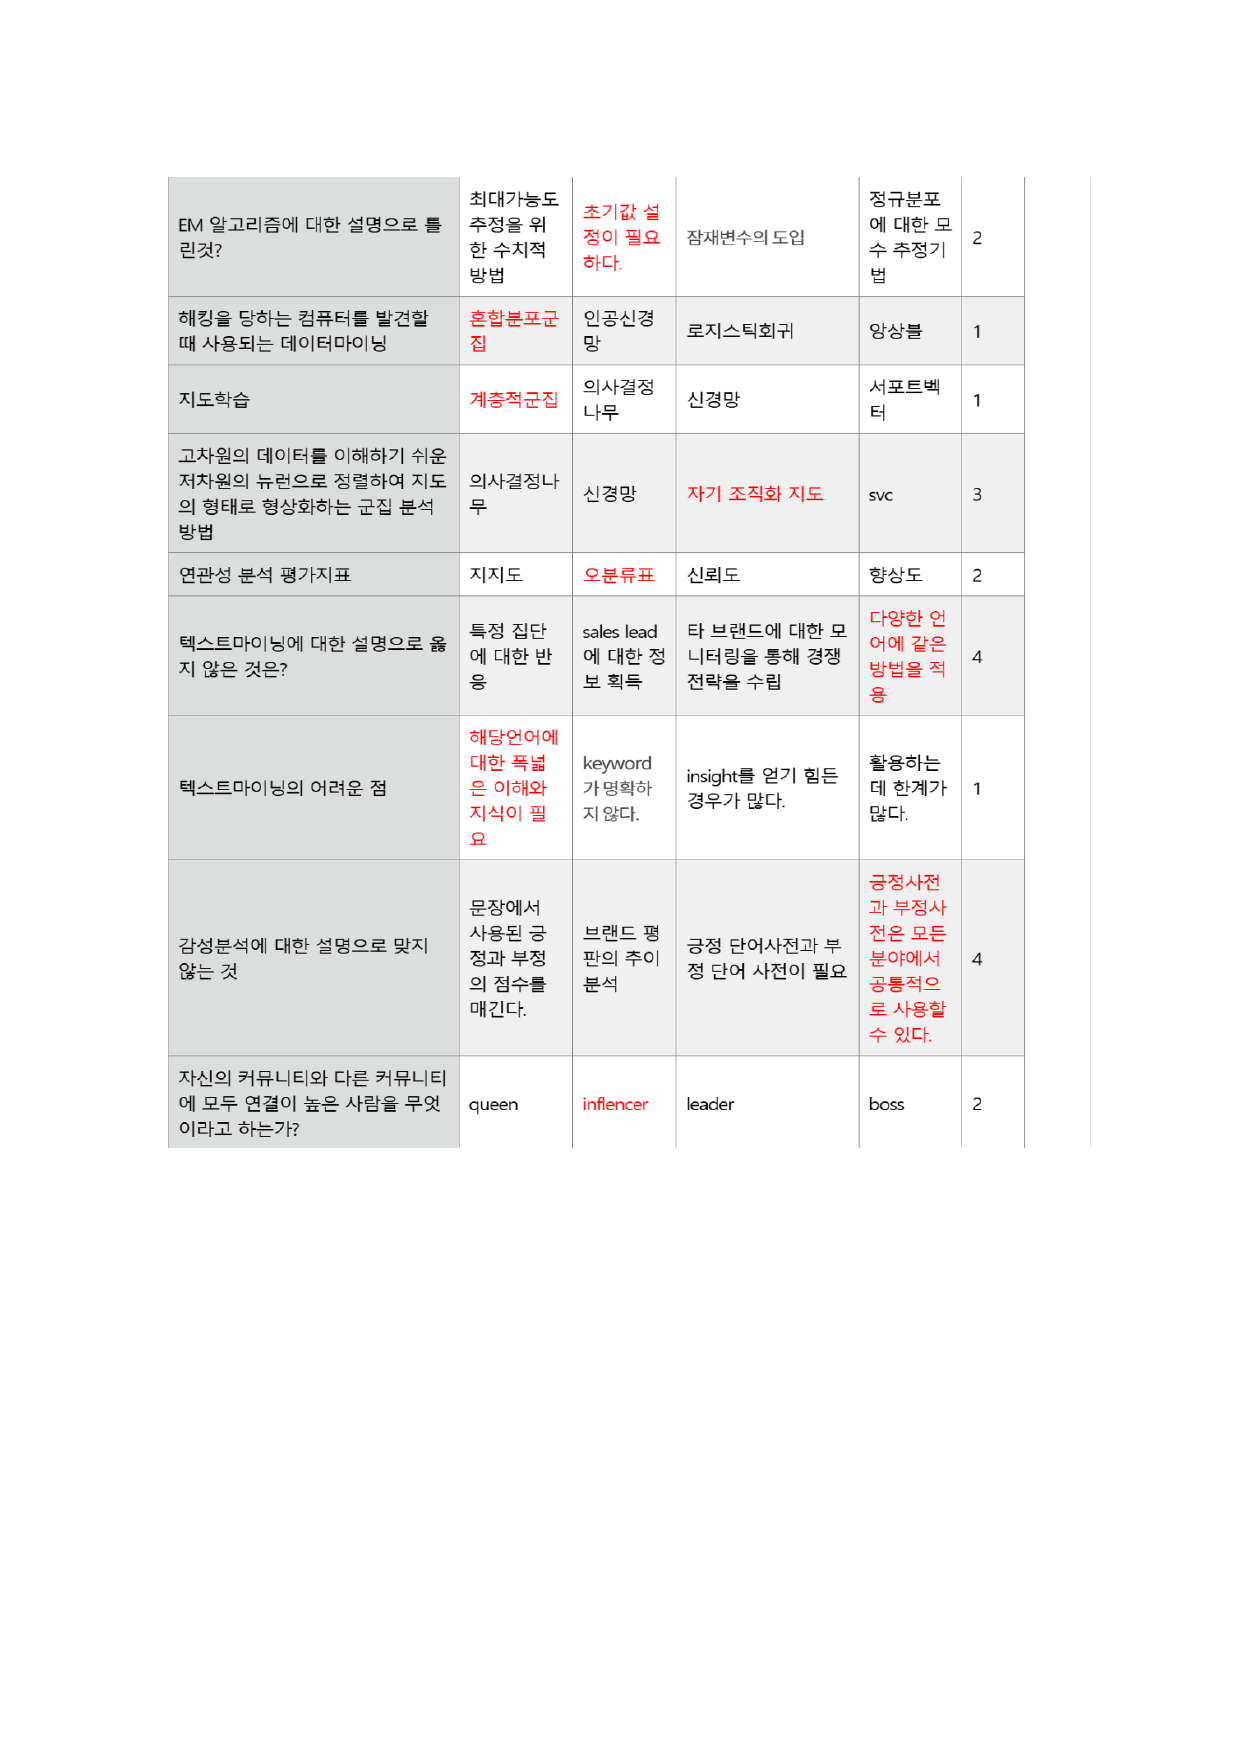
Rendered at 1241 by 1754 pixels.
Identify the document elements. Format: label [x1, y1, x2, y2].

picture [150, 177, 1091, 1148]
